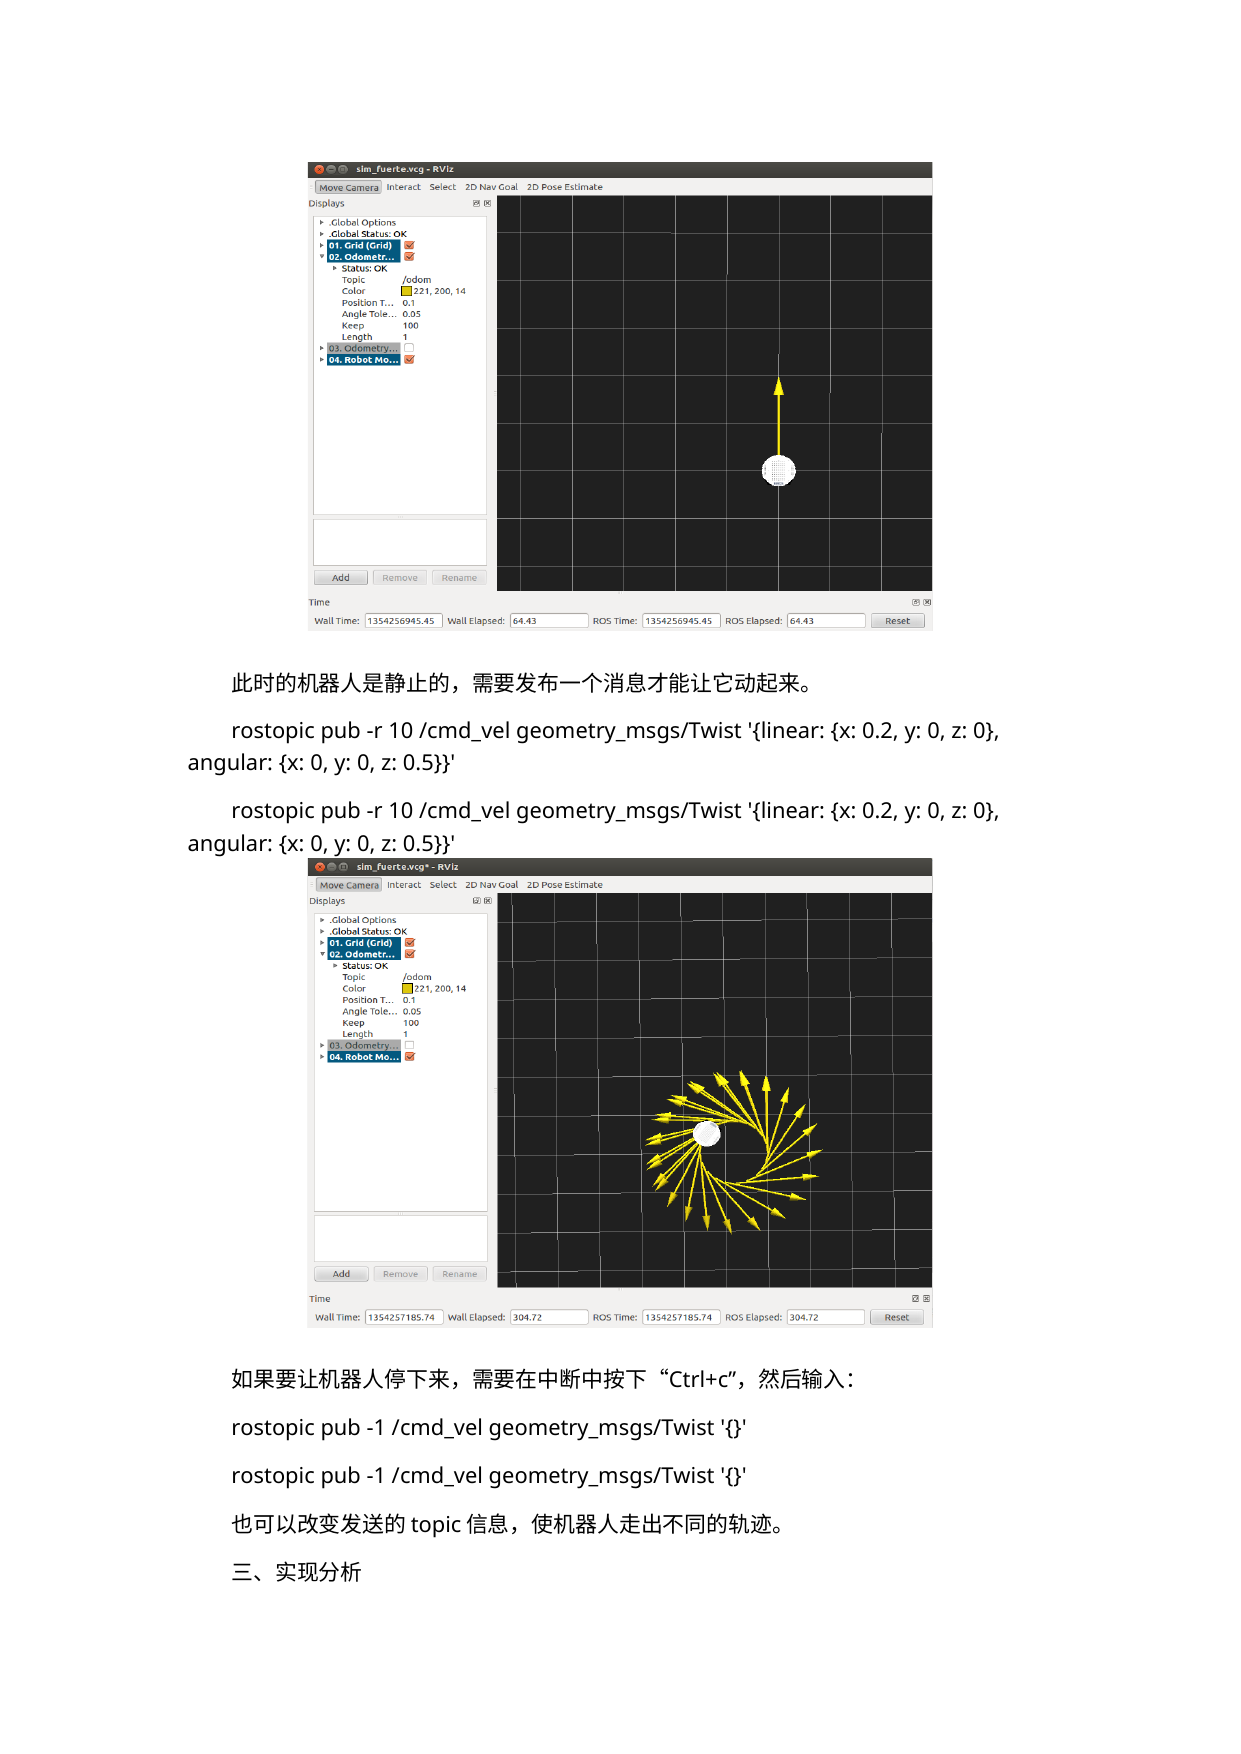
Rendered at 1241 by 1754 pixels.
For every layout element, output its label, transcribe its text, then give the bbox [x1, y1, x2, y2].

text rostopic pub -1 /cmd_vel geometry_msgs/Twist '{}' [187, 1410, 1053, 1443]
text rostopic pub -r 10 /cmd_vel geometry_msgs/Twist '{linear: {x: 0.2, y: 0, z: 0}, angular: {x: 0, y: 0, z: 0.5}}' [187, 713, 1053, 778]
text 此时的机器人是静止的，需要发布一个消息才能让它动起来。 [187, 665, 1053, 698]
picture [307, 162, 933, 631]
text 三、实现分析 [187, 1554, 1053, 1587]
picture [307, 858, 933, 1328]
text 也可以改变发送的topic信息，使机器人走出不同的轨迹。 [187, 1506, 1053, 1539]
text 如果要让机器人停下来，需要在中断中按下“Ctrl+c”，然后输入： [187, 1362, 1053, 1394]
text rostopic pub -1 /cmd_vel geometry_msgs/Twist '{}' [187, 1458, 1053, 1491]
text rostopic pub -r 10 /cmd_vel geometry_msgs/Twist '{linear: {x: 0.2, y: 0, z: 0}, angular: {x: 0, y: 0, z: 0.5}}' [187, 794, 1053, 859]
